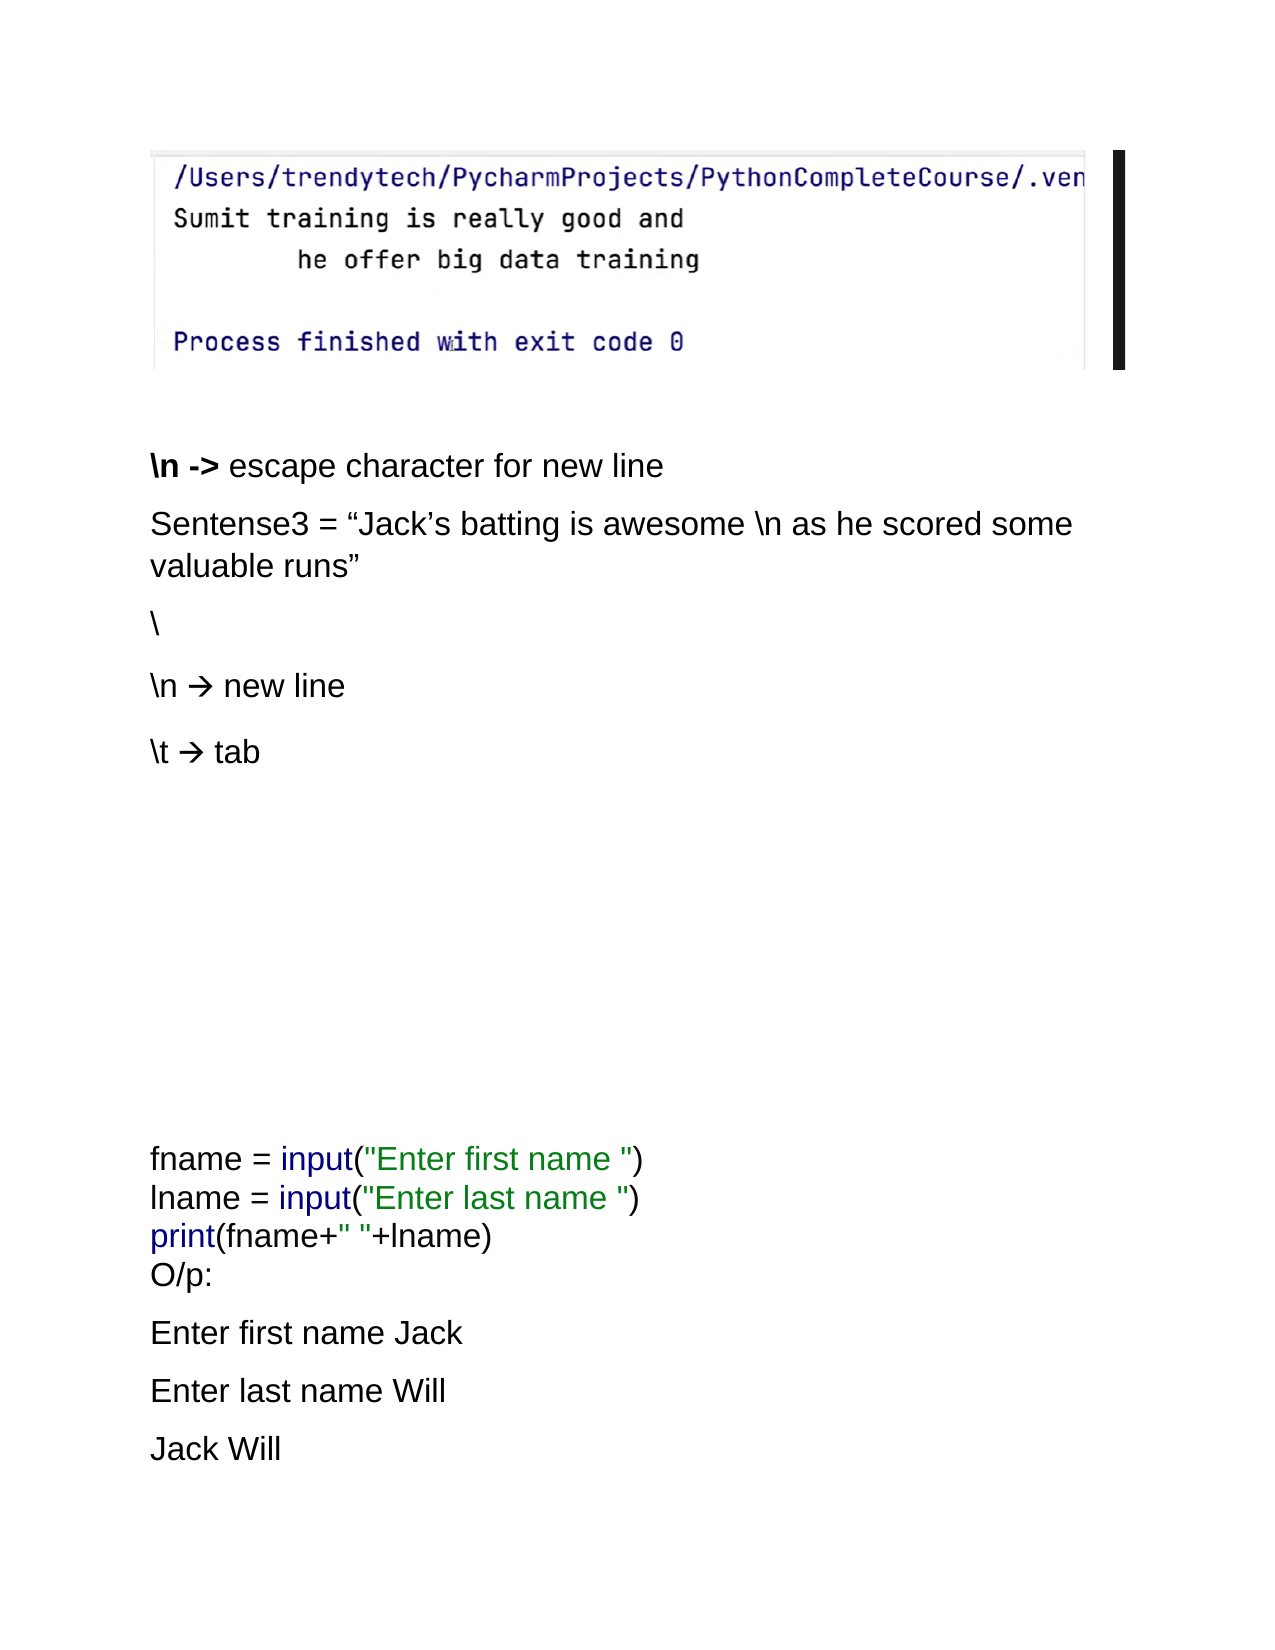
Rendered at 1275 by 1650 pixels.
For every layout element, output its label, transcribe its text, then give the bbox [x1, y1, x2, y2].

text \n -> escape character for new line [150, 446, 1125, 485]
picture [150, 150, 1125, 370]
text \t 🡪 tab [150, 728, 1125, 773]
text fname = input("Enter first name ") lname = input("Enter last name ") print(fname+" "+lname) [150, 1139, 1125, 1255]
text Enter first name Jack [150, 1313, 1125, 1351]
text O/p: [150, 1255, 1125, 1293]
text Sentense3 = “Jack’s batting is awesome \n as he scored some valuable runs” [150, 504, 1125, 584]
text Enter last name Will [150, 1371, 1125, 1409]
text \n 🡪 new line [150, 662, 1125, 708]
text \ [150, 604, 1125, 642]
text Jack Will [150, 1429, 1125, 1467]
